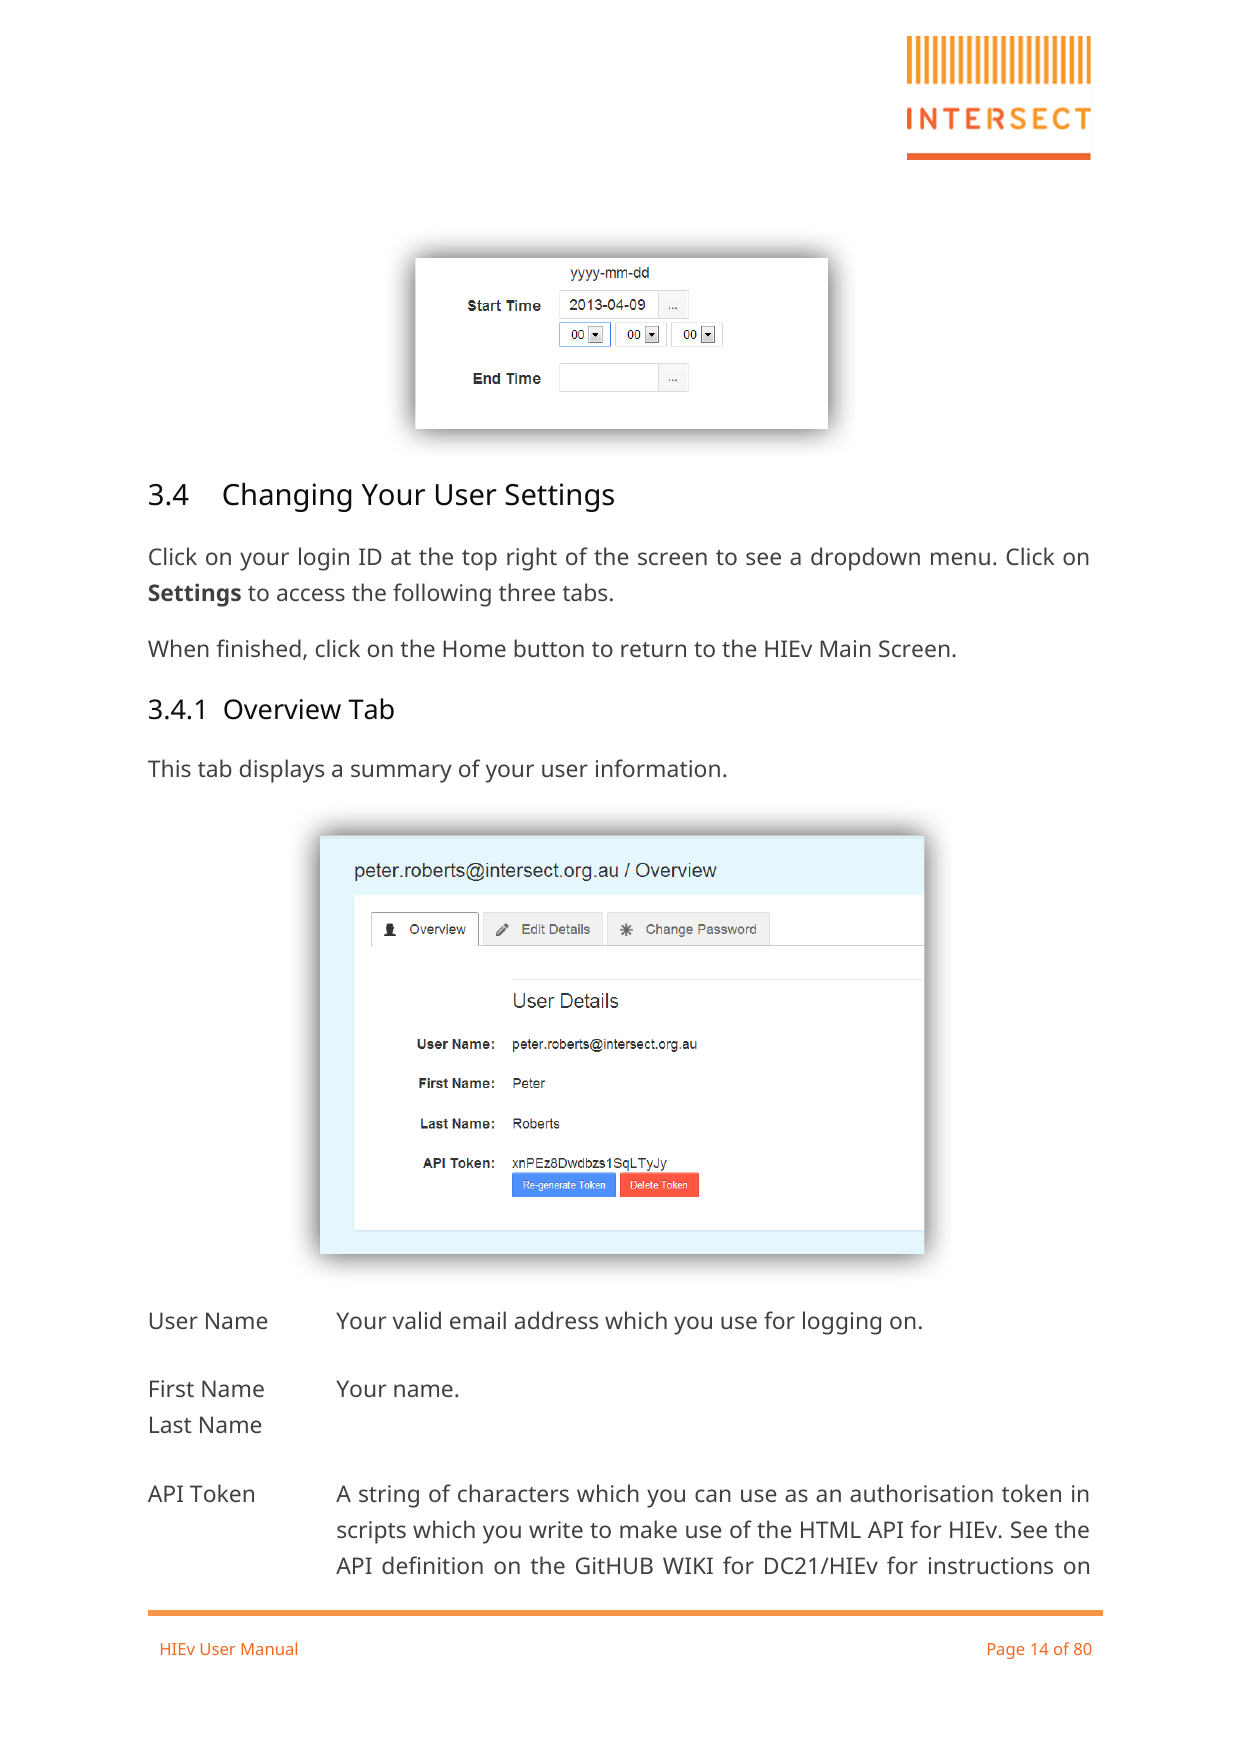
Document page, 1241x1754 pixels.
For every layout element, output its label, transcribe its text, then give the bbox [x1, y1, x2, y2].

text This tab displays a summary of your user information. [148, 753, 1092, 784]
picture [415, 258, 828, 429]
text Click on your login ID at the top right of the screen to see a dropdown menu. Click on Settings to access the following three tabs. [148, 541, 1092, 608]
picture [905, 34, 1093, 162]
table_cell API Token [136, 1465, 325, 1584]
subtitle Overview Tab [148, 690, 1092, 727]
text When finished, click on the Home button to return to the HIEv Main Screen. [148, 633, 1092, 664]
picture [320, 835, 925, 1254]
table_header Your valid email address which you use for logging on. [325, 1293, 1103, 1361]
table_header User Name [136, 1293, 325, 1361]
subtitle Changing Your User Settings [148, 474, 1092, 514]
table_cell First Name Last Name [136, 1361, 325, 1465]
table_cell Your name. [325, 1361, 1103, 1465]
